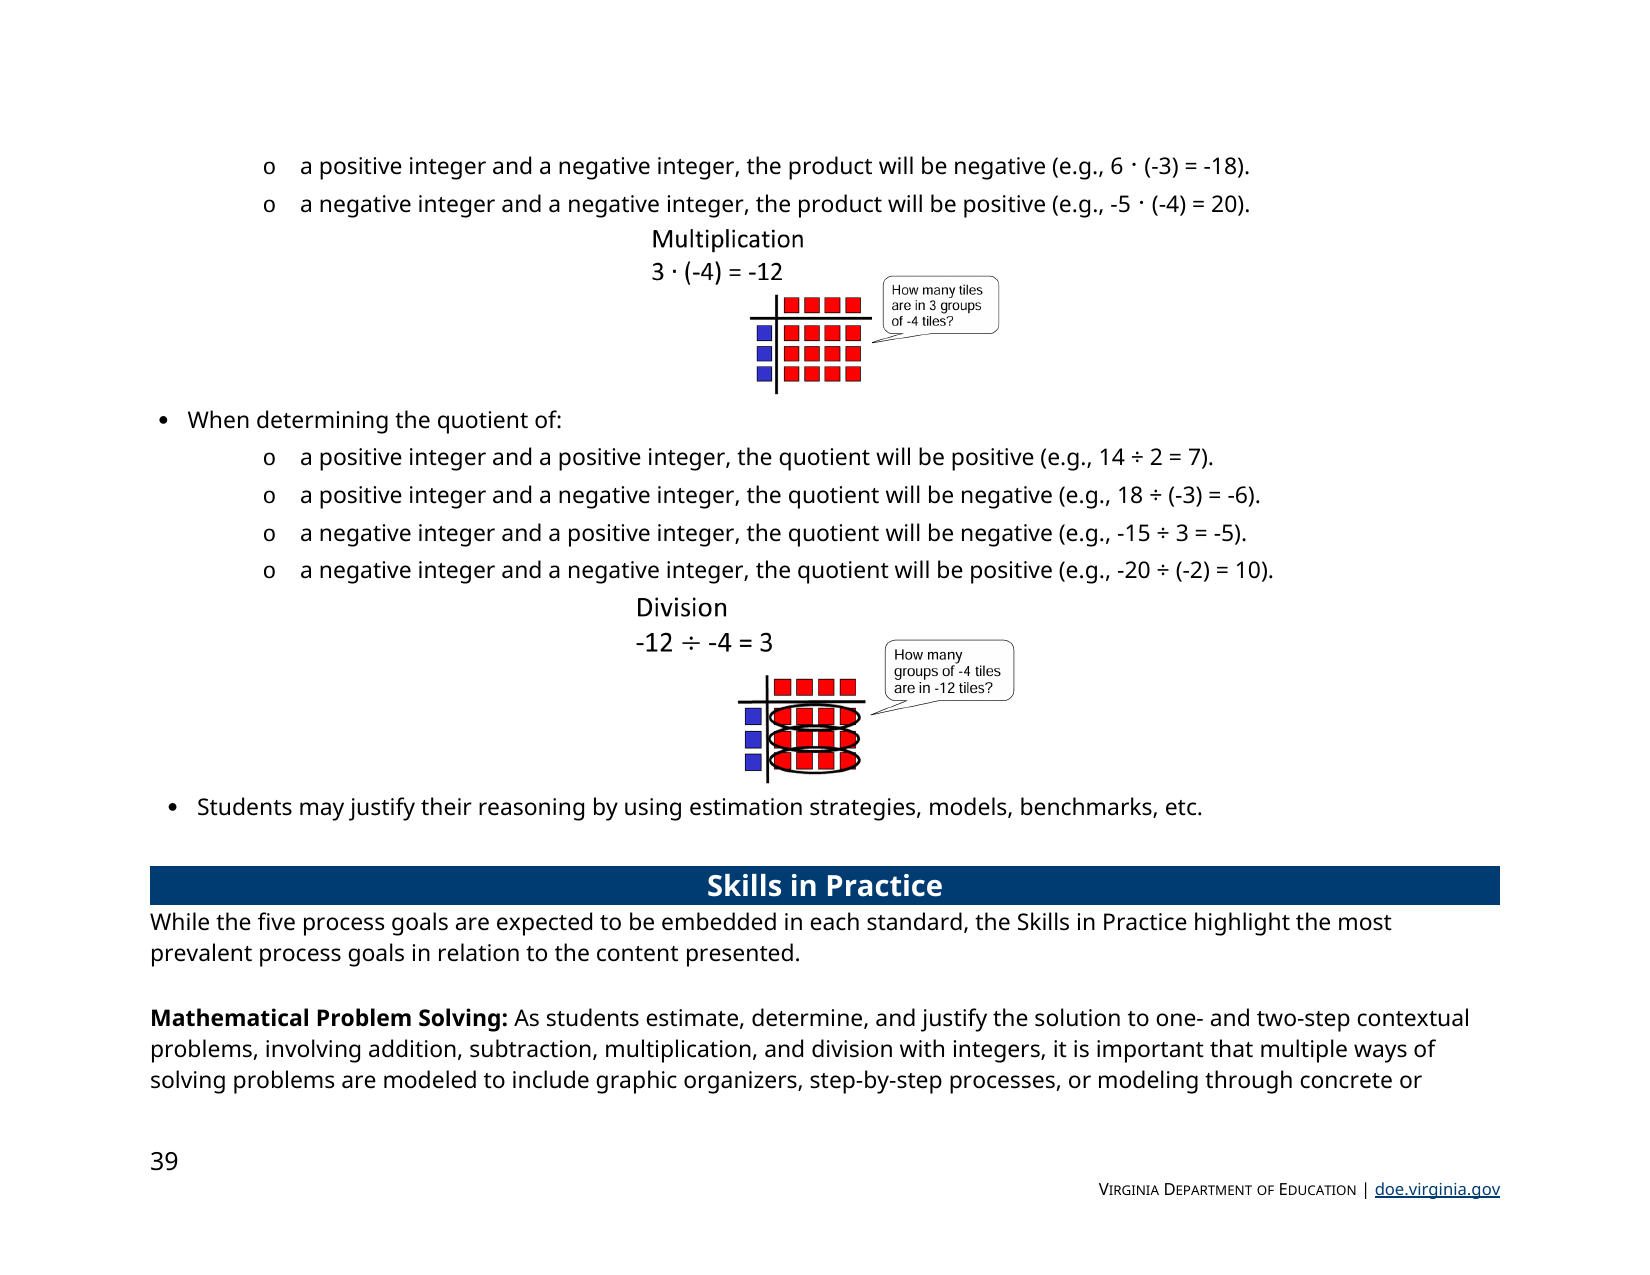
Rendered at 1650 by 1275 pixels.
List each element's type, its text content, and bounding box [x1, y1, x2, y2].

text While the five process goals are expected to be embedded in each standard, the Skills in Practice highlight the most prevalent process goals in relation to the content presented. [150, 905, 1500, 968]
list a negative integer and a positive integer, the quotient will be negative (e.g., -15 ÷ 3 = -5). [262, 517, 1500, 548]
subtitle Skills in Practice [150, 866, 1500, 905]
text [150, 1002, 1500, 1096]
picture [647, 225, 1003, 398]
list When determining the quotient of: [159, 404, 1500, 435]
list a positive integer and a negative integer, the quotient will be negative (e.g., 18 ÷ (-3) = -6). [262, 479, 1500, 510]
picture [633, 591, 1017, 785]
list a positive integer and a negative integer, the product will be negative (e.g., 6 (-3) = -18). [262, 150, 1500, 181]
list a negative integer and a negative integer, the quotient will be positive (e.g., -20 ÷ (-2) = 10). [262, 554, 1500, 586]
list a negative integer and a negative integer, the product will be positive (e.g., -5 (-4) = 20). [262, 188, 1500, 219]
list Students may justify their reasoning by using estimation strategies, models, benchmarks, etc. [169, 791, 1500, 822]
list a positive integer and a positive integer, the quotient will be positive (e.g., 14 ÷ 2 = 7). [262, 441, 1500, 473]
